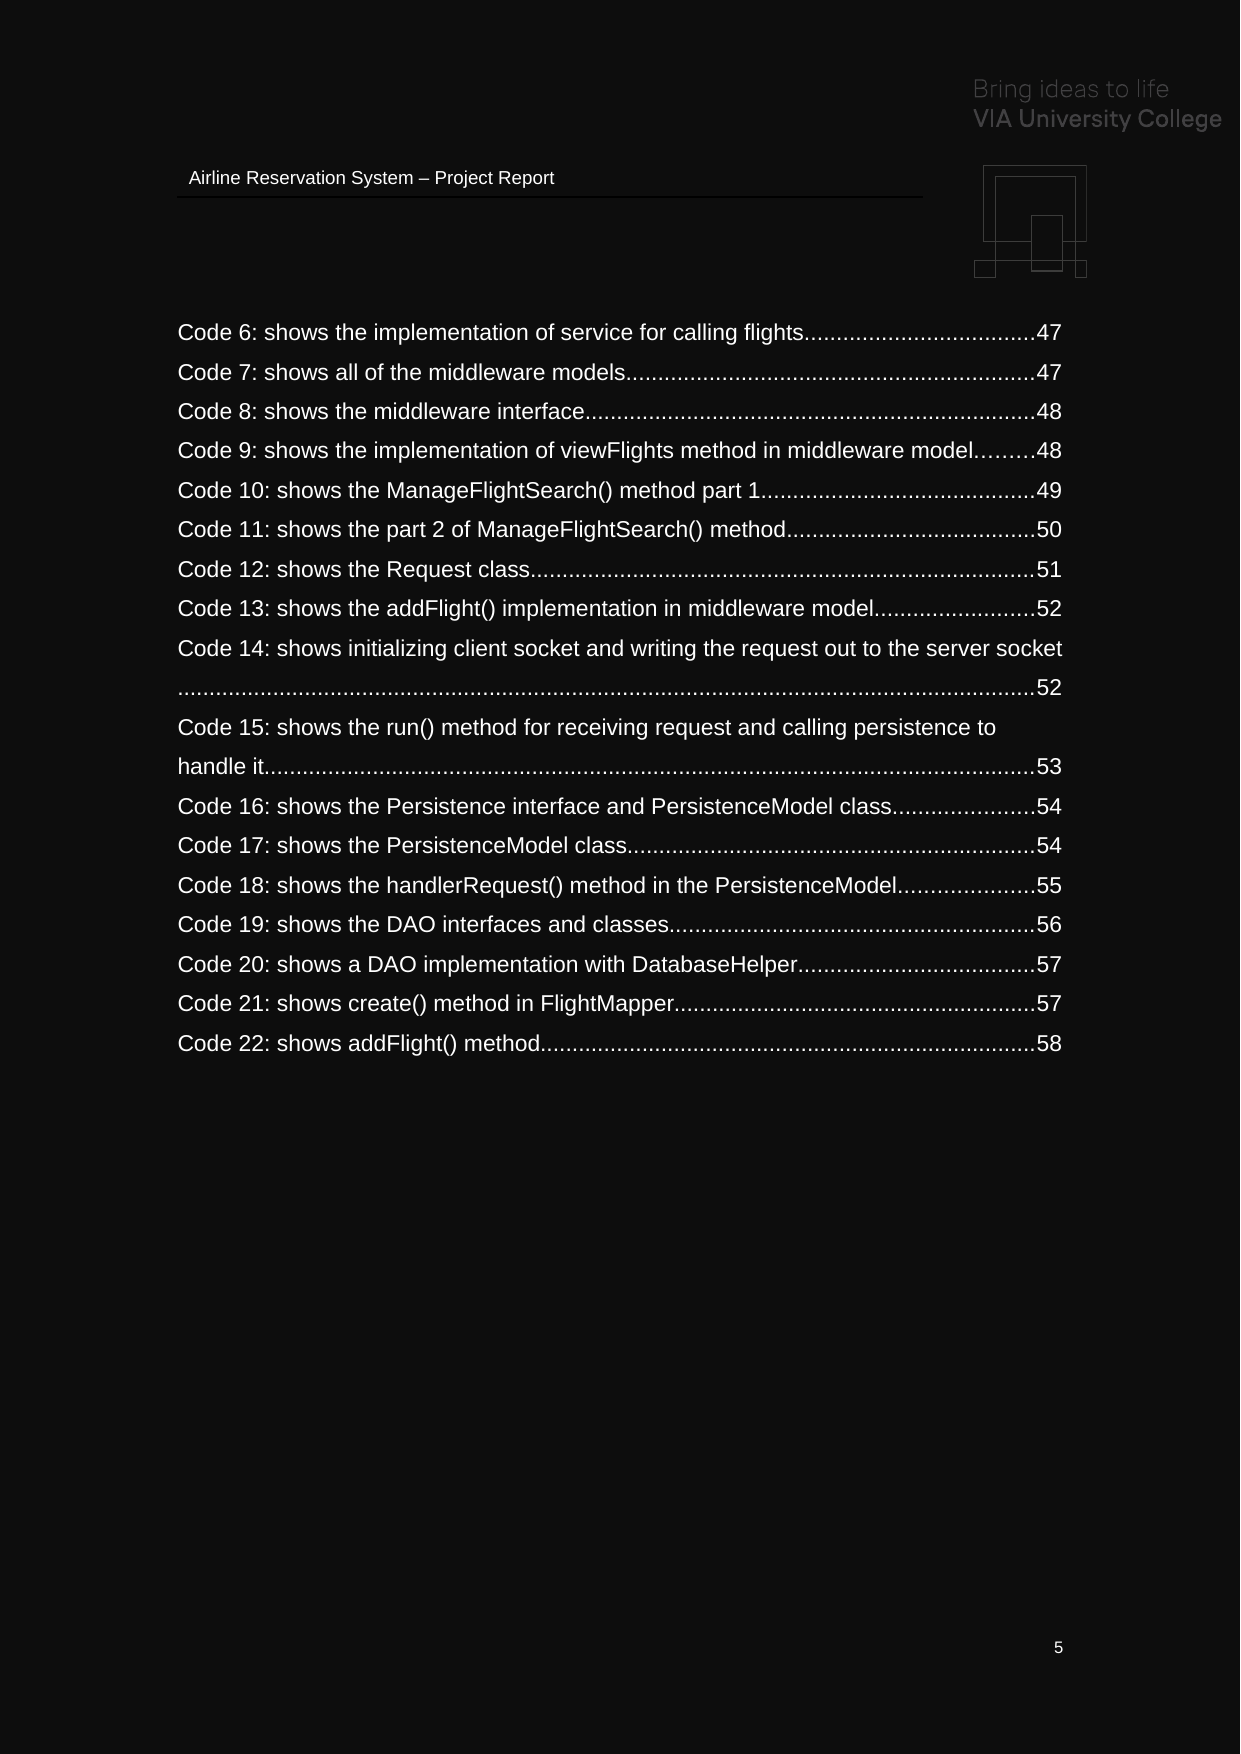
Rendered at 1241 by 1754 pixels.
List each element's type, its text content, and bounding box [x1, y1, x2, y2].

text Code 8: shows the middleware interface 48 [177, 398, 1063, 424]
text Code 13: shows the addFlight() implementation in middleware model 52 [177, 595, 1063, 622]
text Code 14: shows initializing client socket and writing the request out to the server socket 52 [177, 635, 1063, 701]
text Code 12: shows the Request class 51 [177, 556, 1063, 582]
text Code 22: shows addFlight() method 58 [177, 1029, 1063, 1056]
text Code 9: shows the implementation of viewFlights method in middleware model 48 [177, 437, 1063, 464]
text Code 15: shows the run() method for receiving request and calling persistence to handle it 53 [177, 714, 1063, 779]
text Code 11: shows the part 2 of ManageFlightSearch() method 50 [177, 516, 1063, 543]
text Code 19: shows the DAO interfaces and classes 56 [177, 911, 1063, 937]
text Code 16: shows the Persistence interface and PersistenceModel class 54 [177, 793, 1063, 819]
text Code 20: shows a DAO implementation with DatabaseHelper 57 [177, 951, 1063, 977]
text Code 18: shows the handlerRequest() method in the PersistenceModel 55 [177, 872, 1063, 898]
text Code 7: shows all of the middleware models 47 [177, 358, 1063, 385]
text Code 10: shows the ManageFlightSearch() method part 1 49 [177, 477, 1063, 503]
text Code 17: shows the PersistenceModel class 54 [177, 832, 1063, 858]
text Code 21: shows create() method in FlightMapper 57 [177, 990, 1063, 1016]
text Code 6: shows the implementation of service for calling flights 47 [177, 319, 1063, 345]
